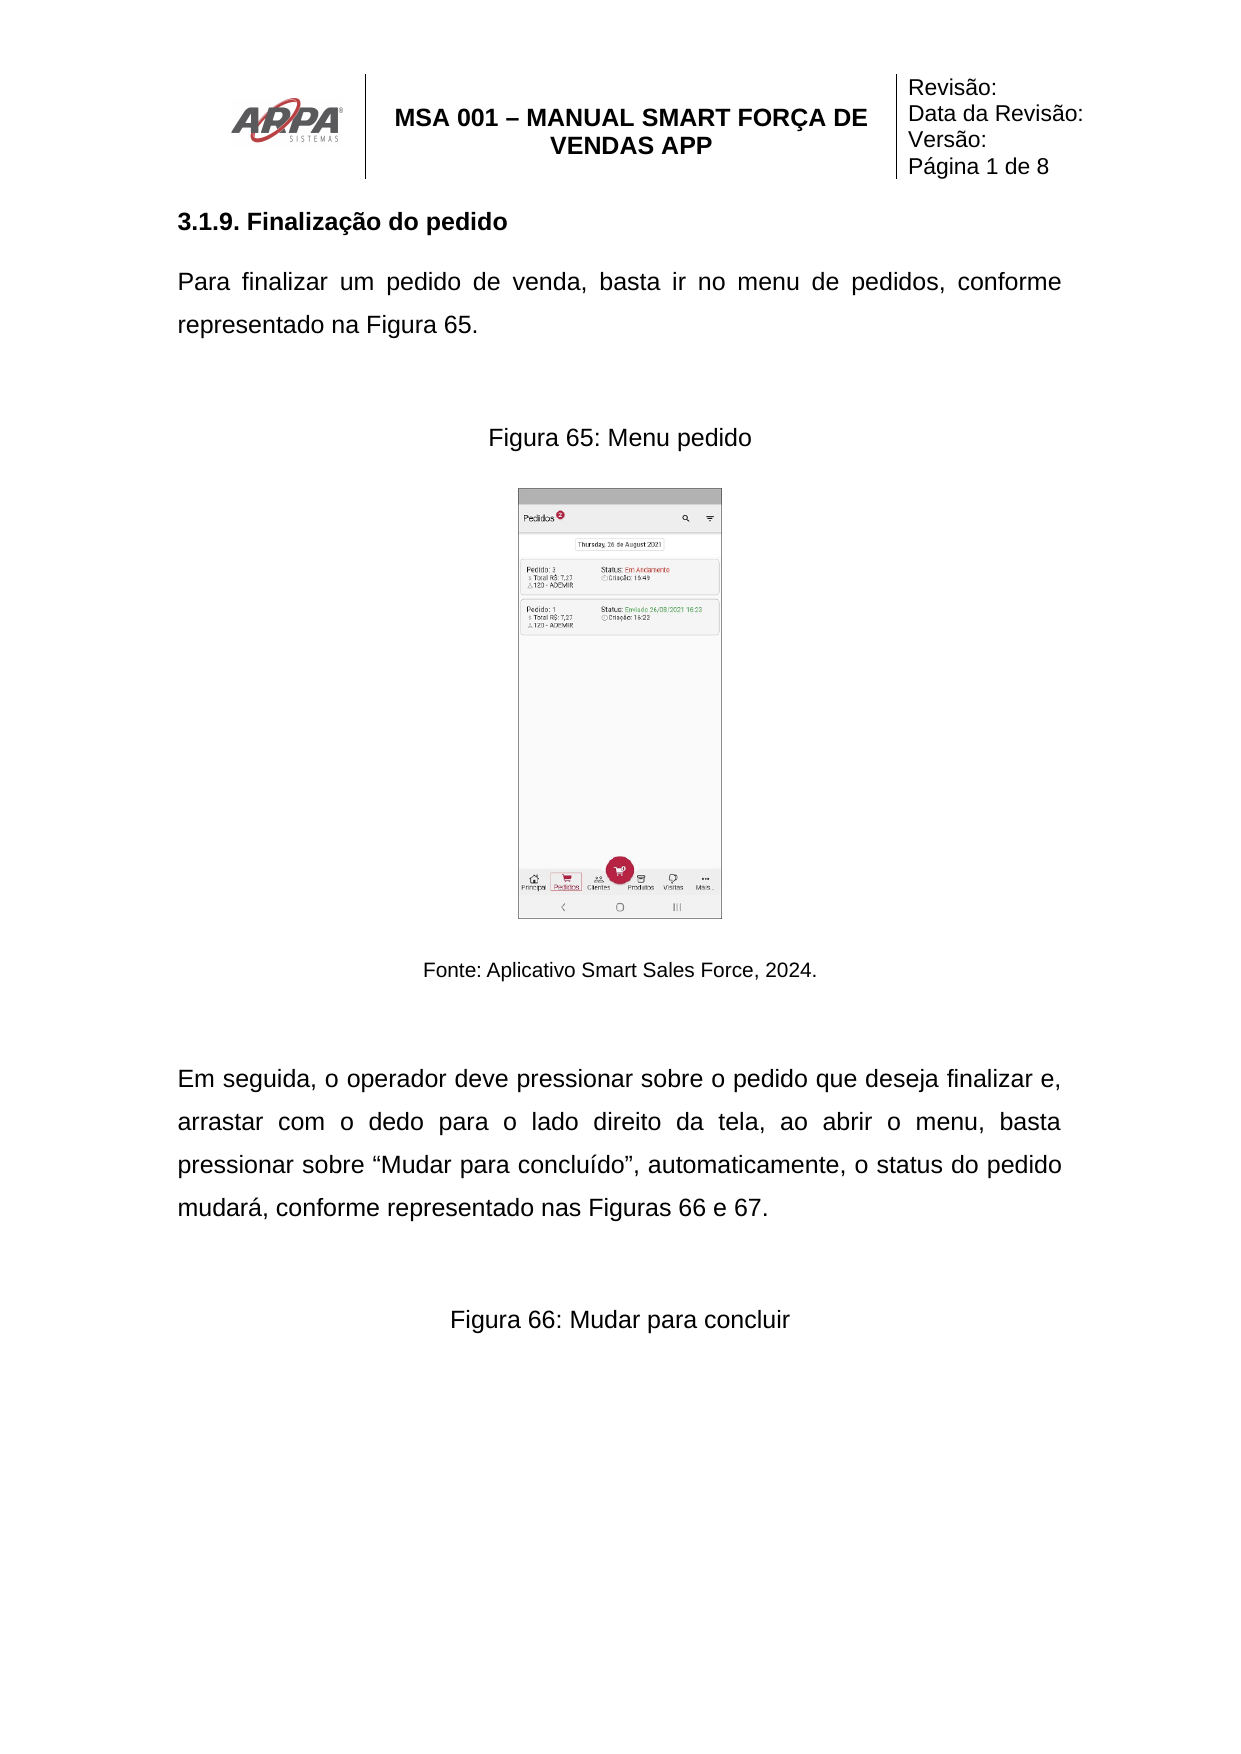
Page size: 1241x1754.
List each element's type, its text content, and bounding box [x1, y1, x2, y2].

text Figura 66: Mudar para concluir [177, 1305, 1063, 1334]
text Para finalizar um pedido de venda, basta ir no menu de pedidos, conforme representado na Figura 65. [177, 267, 1063, 339]
picture [231, 98, 343, 147]
text Figura 65: Menu pedido [177, 422, 1063, 451]
text Em seguida, o operador deve pressionar sobre o pedido que deseja finalizar e, arrastar com o dedo para o lado direito da tela, ao abrir o menu, basta pressionar sobre “Mudar para concluído”, automaticamente, o status do pedido mudará, conforme representado nas Figuras 66 e 67. [177, 1063, 1063, 1222]
picture [512, 482, 729, 928]
text 3.1.9. Finalização do pedido [177, 207, 1063, 236]
text Fonte: Aplicativo Smart Sales Force, 2024. [177, 958, 1063, 982]
